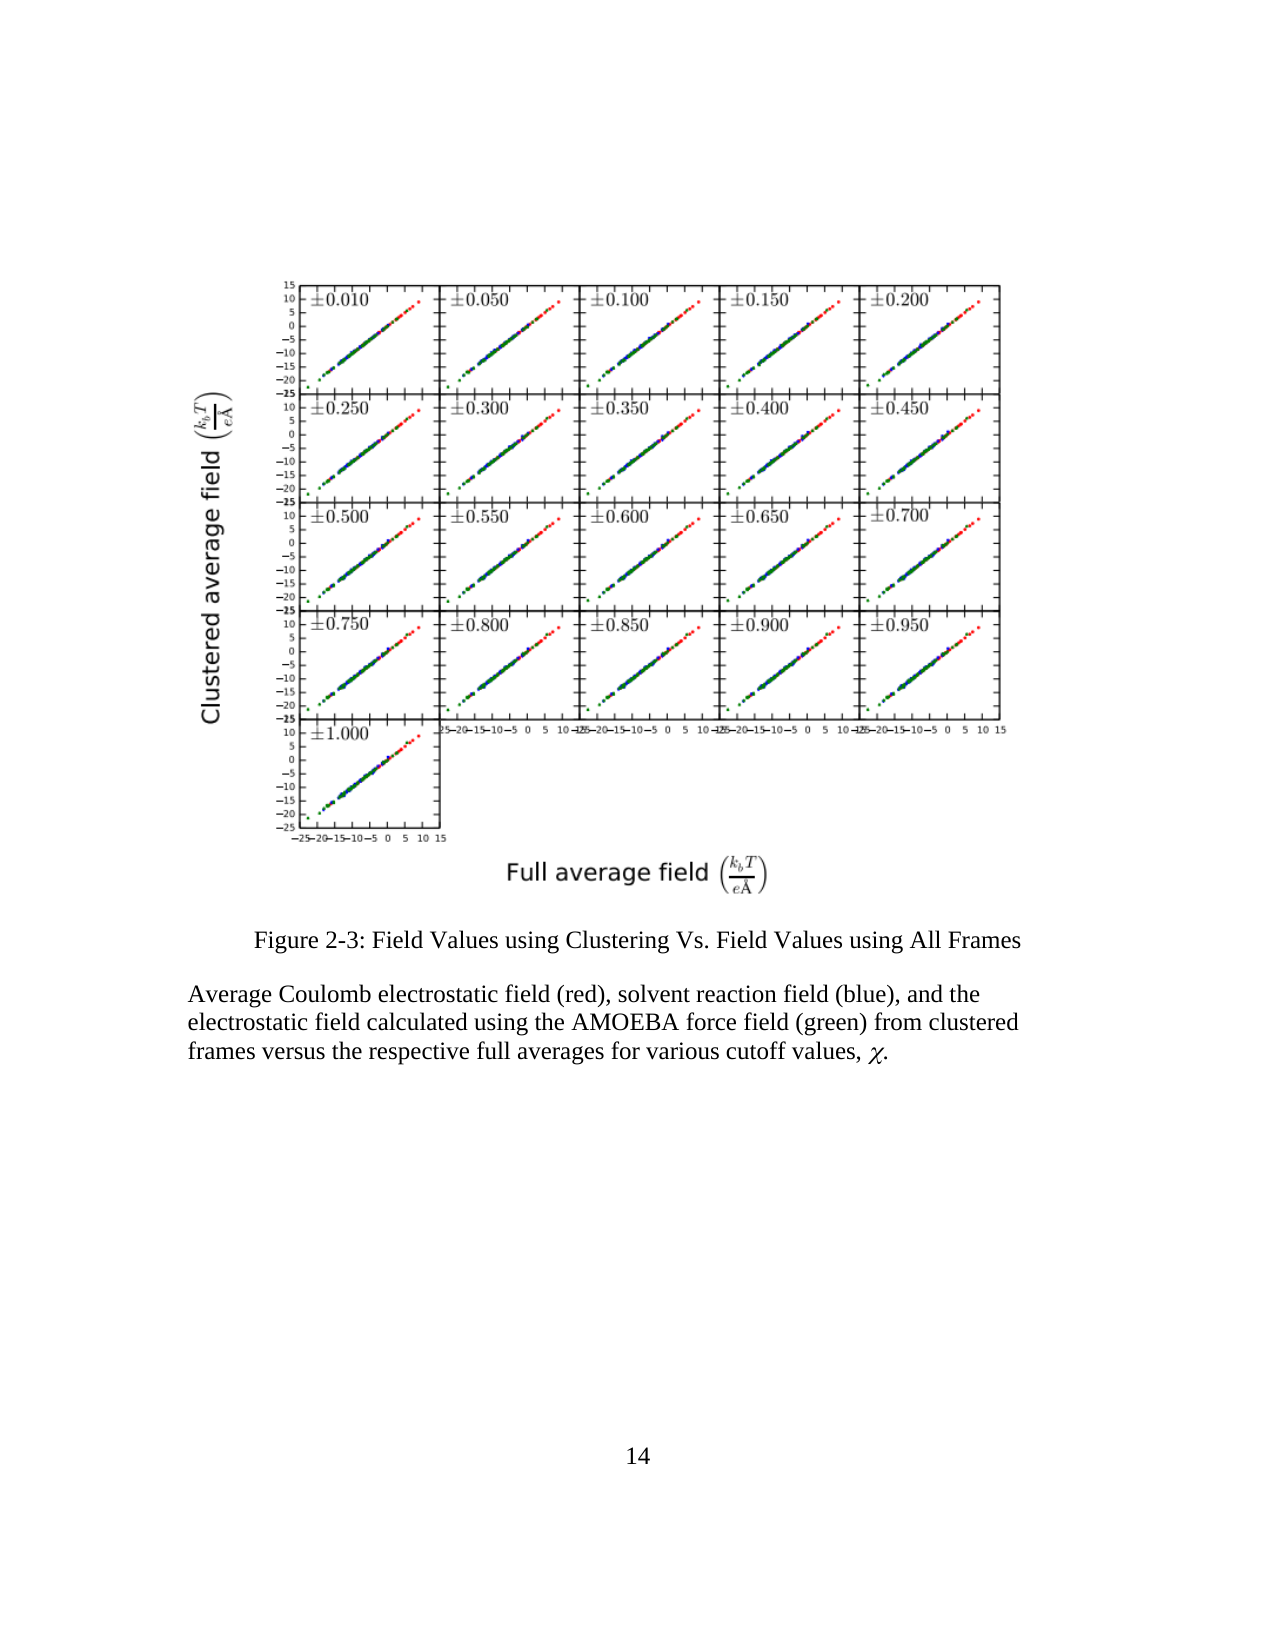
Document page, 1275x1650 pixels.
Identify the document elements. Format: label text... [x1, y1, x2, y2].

text Average Coulomb electrostatic field (red), solvent reaction field (blue), and the electrostatic field calculated using the AMOEBA force field (green) from clustered frames versus the respective full averages for various cutoff values, . [187, 979, 1087, 1065]
subtitle Figure 2-3: Field Values using Clustering Vs. Field Values using All Frames [187, 925, 1087, 954]
